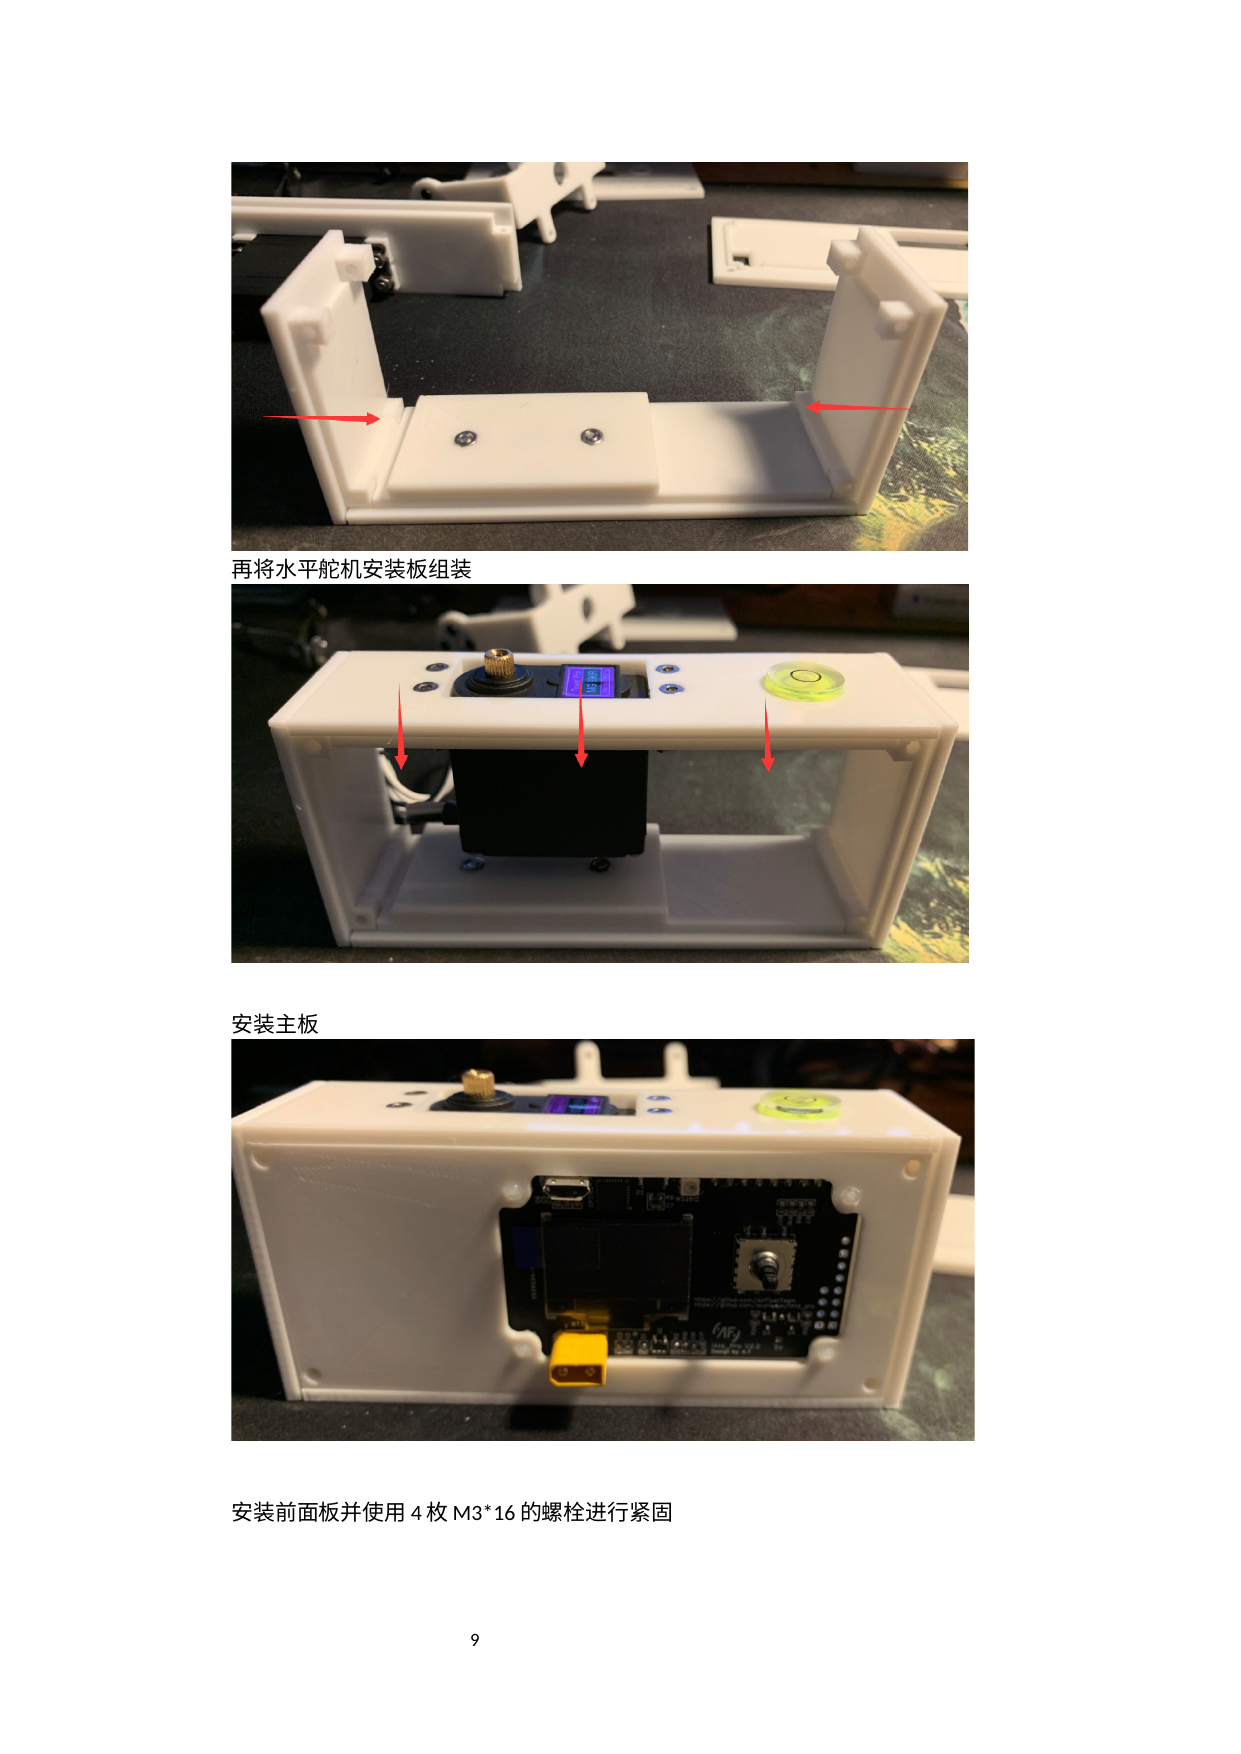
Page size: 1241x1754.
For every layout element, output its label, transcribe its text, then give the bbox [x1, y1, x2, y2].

picture [231, 584, 969, 963]
list 安装主板 [187, 1007, 1053, 1039]
list 再将水平舵机安装板组装 [187, 552, 1053, 584]
picture [231, 162, 969, 551]
list 安装前面板并使用4枚M3*16的螺栓进行紧固 [187, 1494, 1053, 1527]
picture [231, 1039, 975, 1441]
